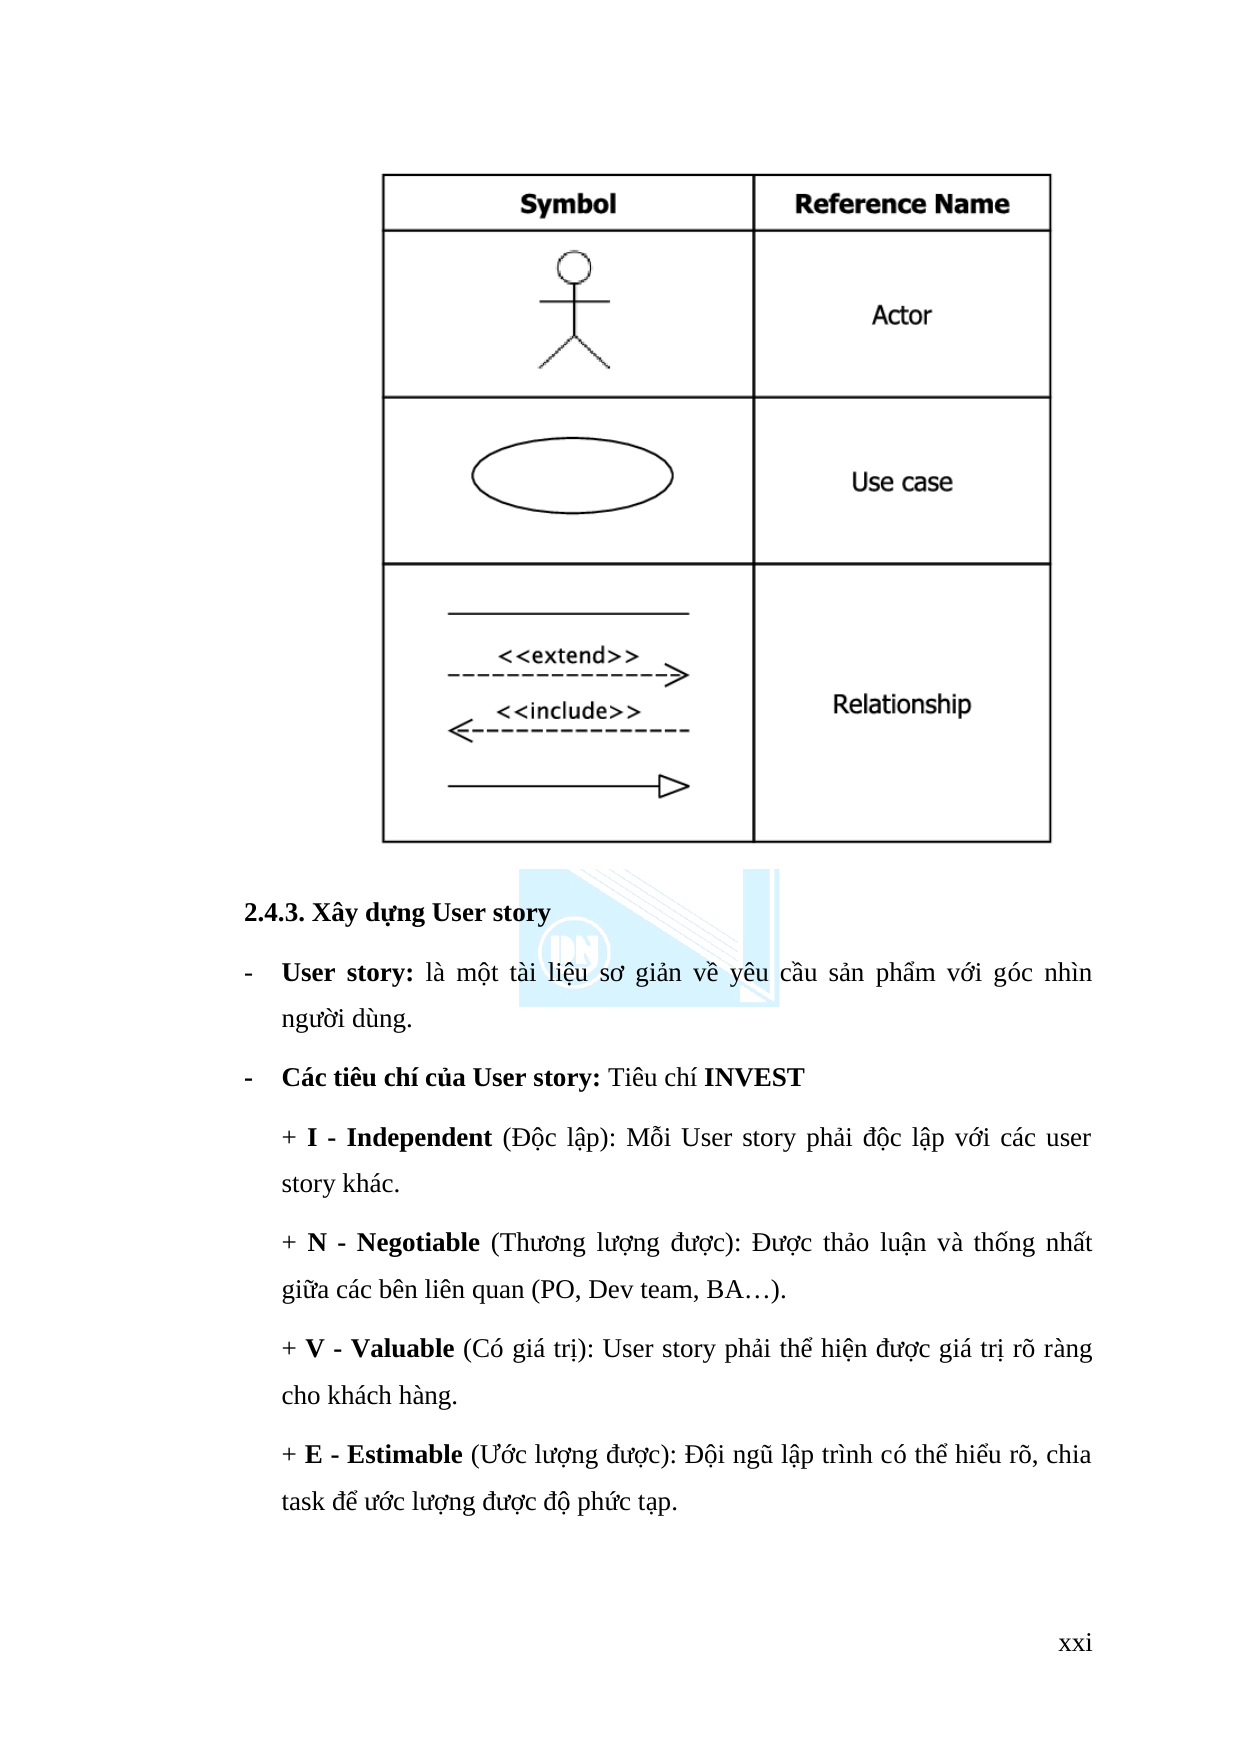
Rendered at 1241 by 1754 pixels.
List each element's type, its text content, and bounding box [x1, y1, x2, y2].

list + N - Negotiable (Thương lượng được): Được thảo luận và thống nhất giữa các bên liên quan (PO, Dev team, BA…). [281, 1227, 1092, 1304]
list + I - Independent (Độc lập): Mỗi User story phải độc lập với các user story khác. [281, 1121, 1092, 1198]
list + V - Valuable (Có giá trị): User story phải thể hiện được giá trị rõ ràng cho khách hàng. [281, 1332, 1092, 1410]
text Các tiêu chí của User story: Tiêu chí INVEST [244, 1062, 1092, 1093]
picture [356, 147, 1078, 869]
text User story: là một tài liệu sơ giản về yêu cầu sản phẩm với góc nhìn người dùng. [244, 956, 1092, 1033]
list 2.4.3. Xây dựng User story [244, 897, 1092, 928]
list + E - Estimable (Ước lượng được): Đội ngũ lập trình có thể hiểu rõ, chia task để ước lượng được độ phức tạp. [281, 1438, 1092, 1516]
